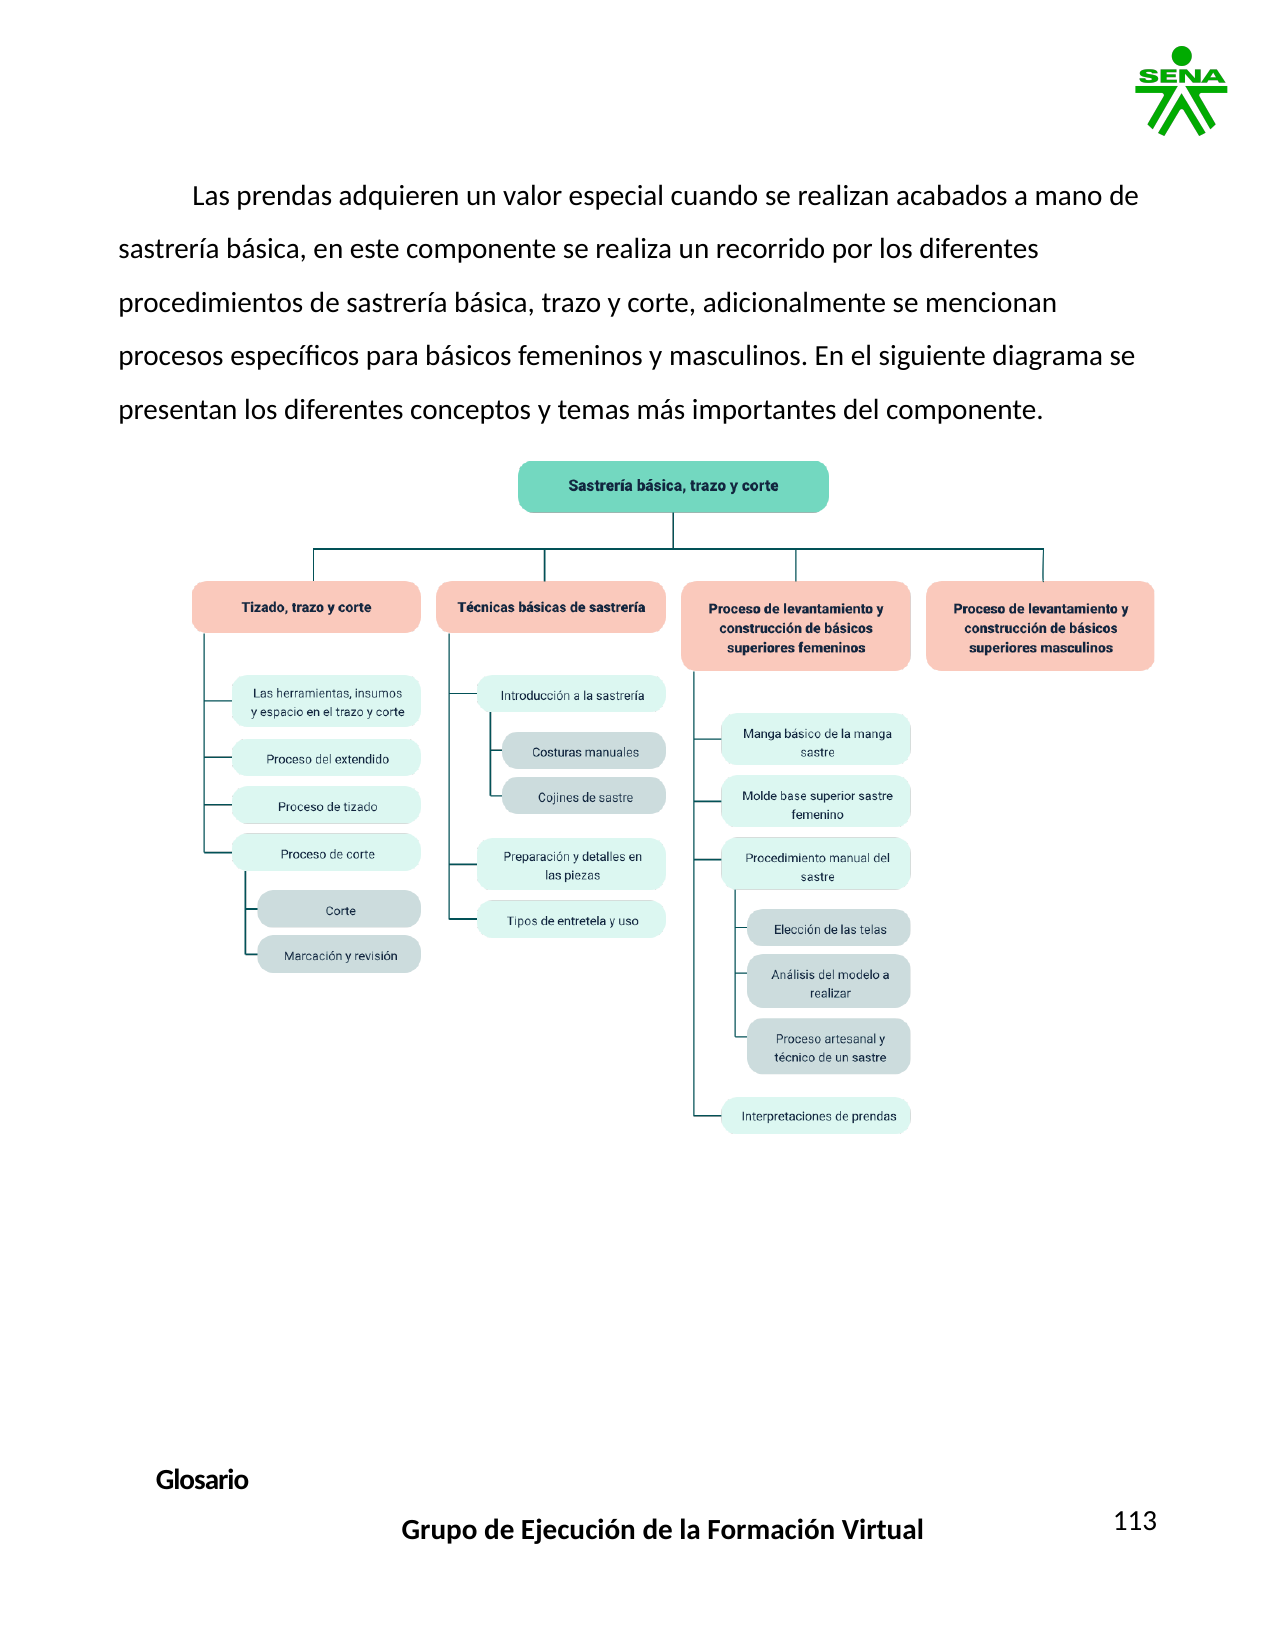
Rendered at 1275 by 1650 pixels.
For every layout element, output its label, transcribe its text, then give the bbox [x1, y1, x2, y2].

subtitle Glosario [156, 1461, 1157, 1497]
picture [192, 461, 1155, 1134]
picture [1135, 46, 1228, 136]
text Las prendas adquieren un valor especial cuando se realizan acabados a mano de sastrería básica, en este componente se realiza un recorrido por los diferentes procedimientos de sastrería básica, trazo y corte, adicionalmente se mencionan procesos específicos para básicos femeninos y masculinos. En el siguiente diagrama se presentan los diferentes conceptos y temas más importantes del componente. [118, 177, 1157, 427]
